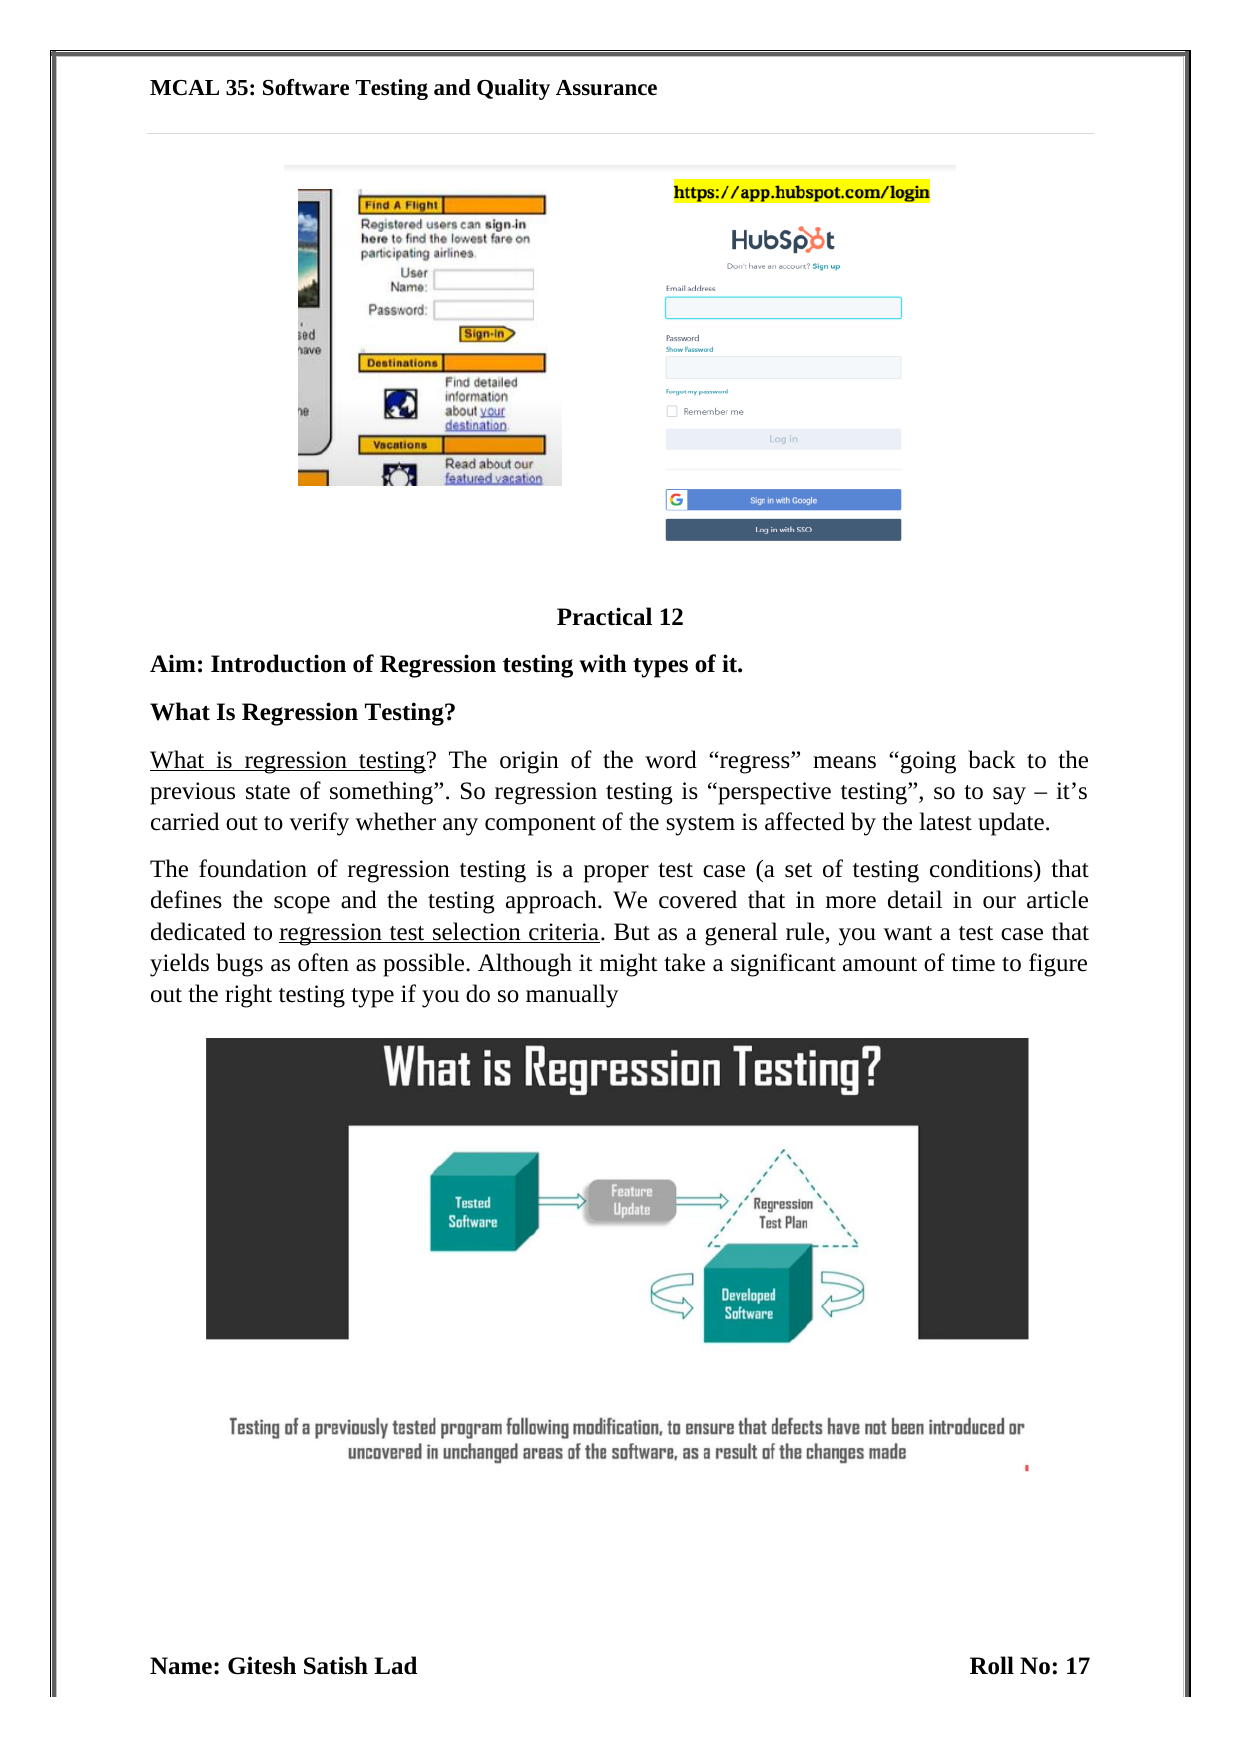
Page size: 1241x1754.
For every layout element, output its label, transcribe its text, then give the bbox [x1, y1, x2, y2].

text Practical 12 [150, 602, 1090, 630]
picture [284, 165, 956, 568]
picture [197, 1026, 1043, 1479]
text What is regression testing? The origin of the word “regress” means “going back to the previous state of something”. So regression testing is “perspective testing”, so to say – it’s carried out to verify whether any component of the system is affected by the latest update. [150, 745, 1090, 836]
text What Is Regression Testing? [150, 697, 1090, 726]
text Aim: Introduction of Regression testing with types of it. [150, 649, 1090, 678]
text The foundation of regression testing is a proper test case (a set of testing conditions) that defines the scope and the testing approach. We covered that in more detail in our article dedicated to regression test selection criteria. But as a general rule, you want a test case that yields bugs as often as possible. Although it might take a significant amount of time to figure out the right testing type if you do so manually [150, 854, 1090, 1007]
